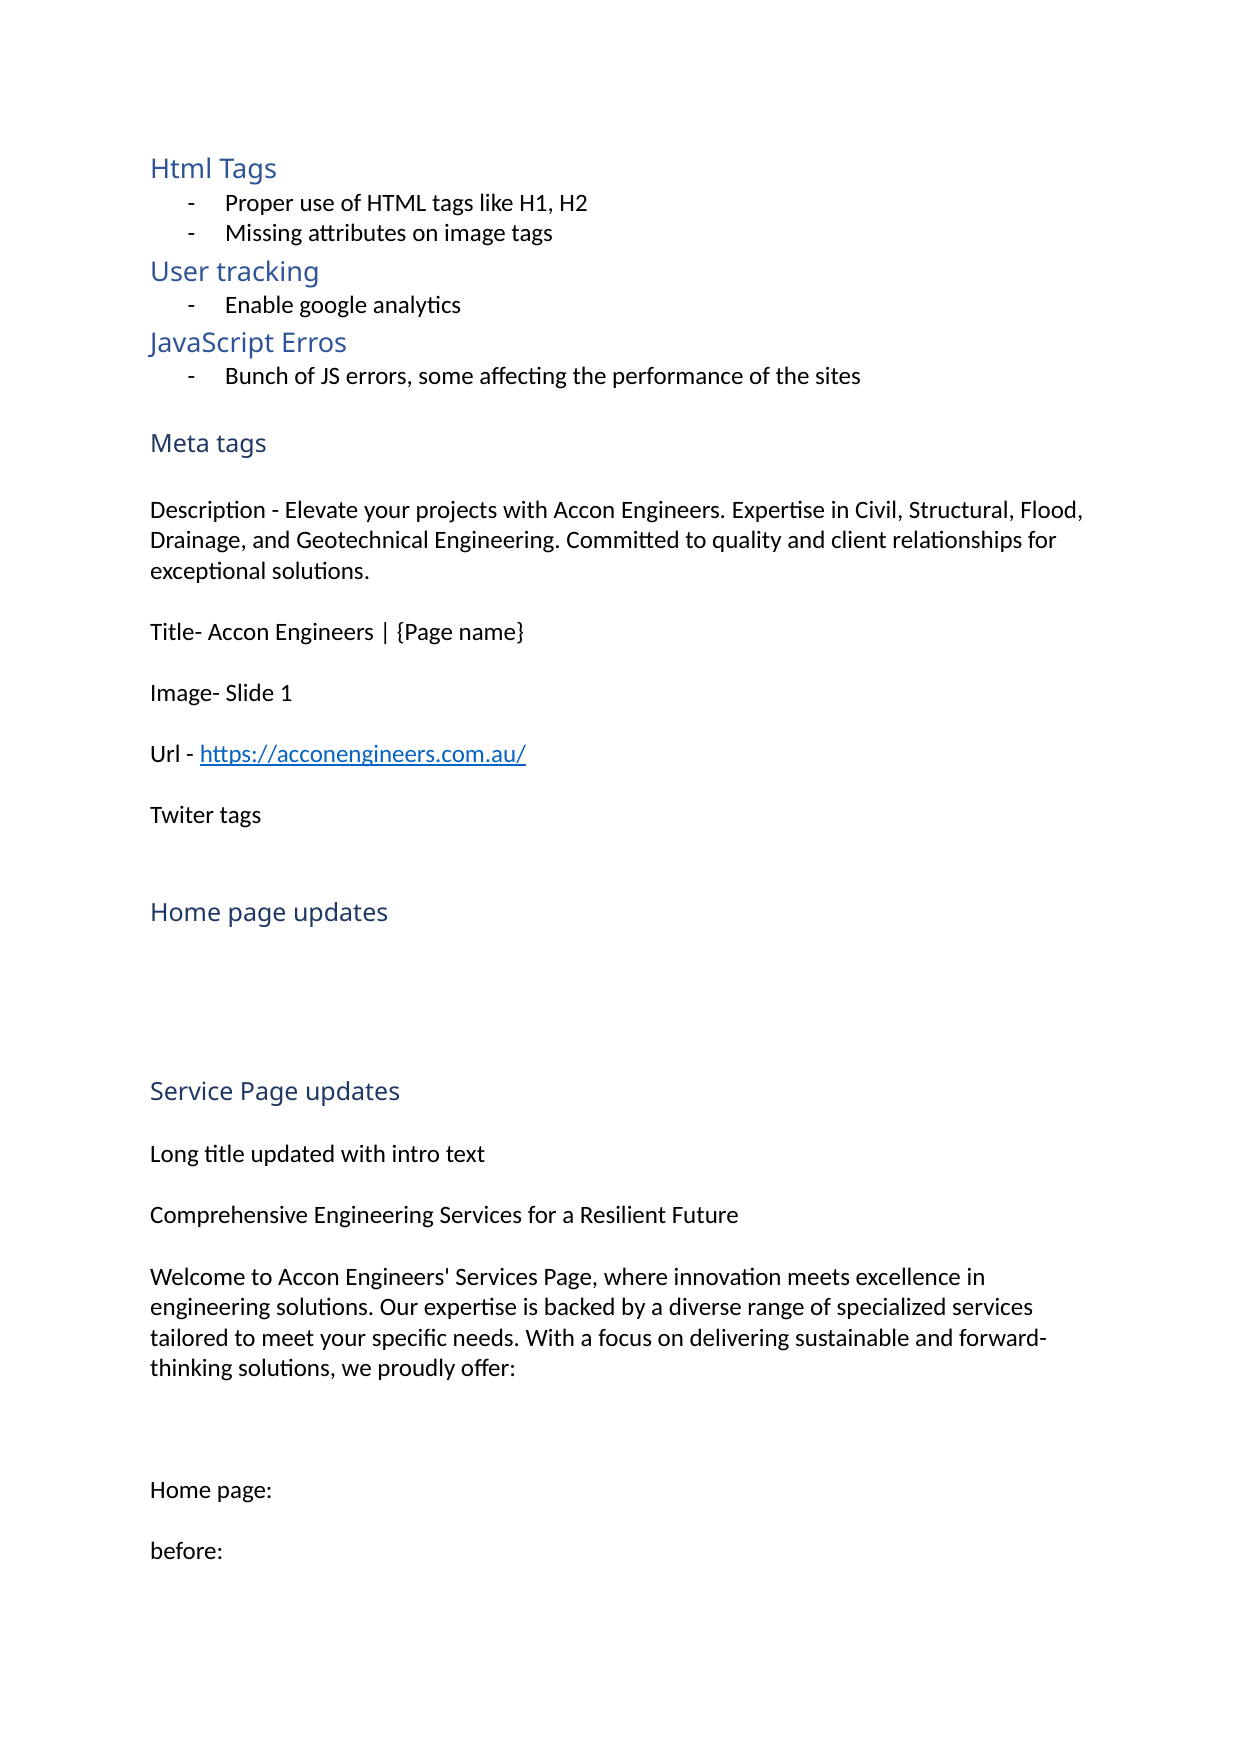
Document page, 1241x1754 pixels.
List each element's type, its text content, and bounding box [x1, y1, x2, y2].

list Bunch of JS errors, some affecting the performance of the sites [187, 361, 1090, 391]
text Image- Slide 1 [150, 677, 1090, 707]
subtitle Service Page updates [150, 1074, 1090, 1108]
subtitle User tracking [150, 252, 1090, 289]
subtitle Html Tags [150, 150, 1090, 187]
text Long title updated with intro text Comprehensive Engineering Services for a Resilient Future Welcome to Accon Engineers' Services Page, where innovation meets excellence in engineering solutions. Our expertise is backed by a diverse range of specialized services tailored to meet your specific needs. With a focus on delivering sustainable and forward-thinking solutions, we proudly offer: [150, 1108, 1090, 1413]
subtitle JavaScript Erros [150, 324, 1090, 361]
text Title- Accon Engineers | {Page name} [150, 616, 1090, 646]
text Url - https://acconengineers.com.au/ [150, 738, 1090, 768]
text Twiter tags [150, 799, 1090, 860]
subtitle Meta tags [150, 426, 1090, 494]
list Missing attributes on image tags [187, 217, 1090, 248]
subtitle Home page updates [150, 895, 1090, 929]
list Enable google analytics [187, 289, 1090, 319]
text Description - Elevate your projects with Accon Engineers. Expertise in Civil, Structural, Flood, Drainage, and Geotechnical Engineering. Committed to quality and client relationships for exceptional solutions. [150, 494, 1090, 585]
list Proper use of HTML tags like H1, H2 [187, 187, 1090, 217]
text Home page: before: [150, 1474, 1090, 1566]
